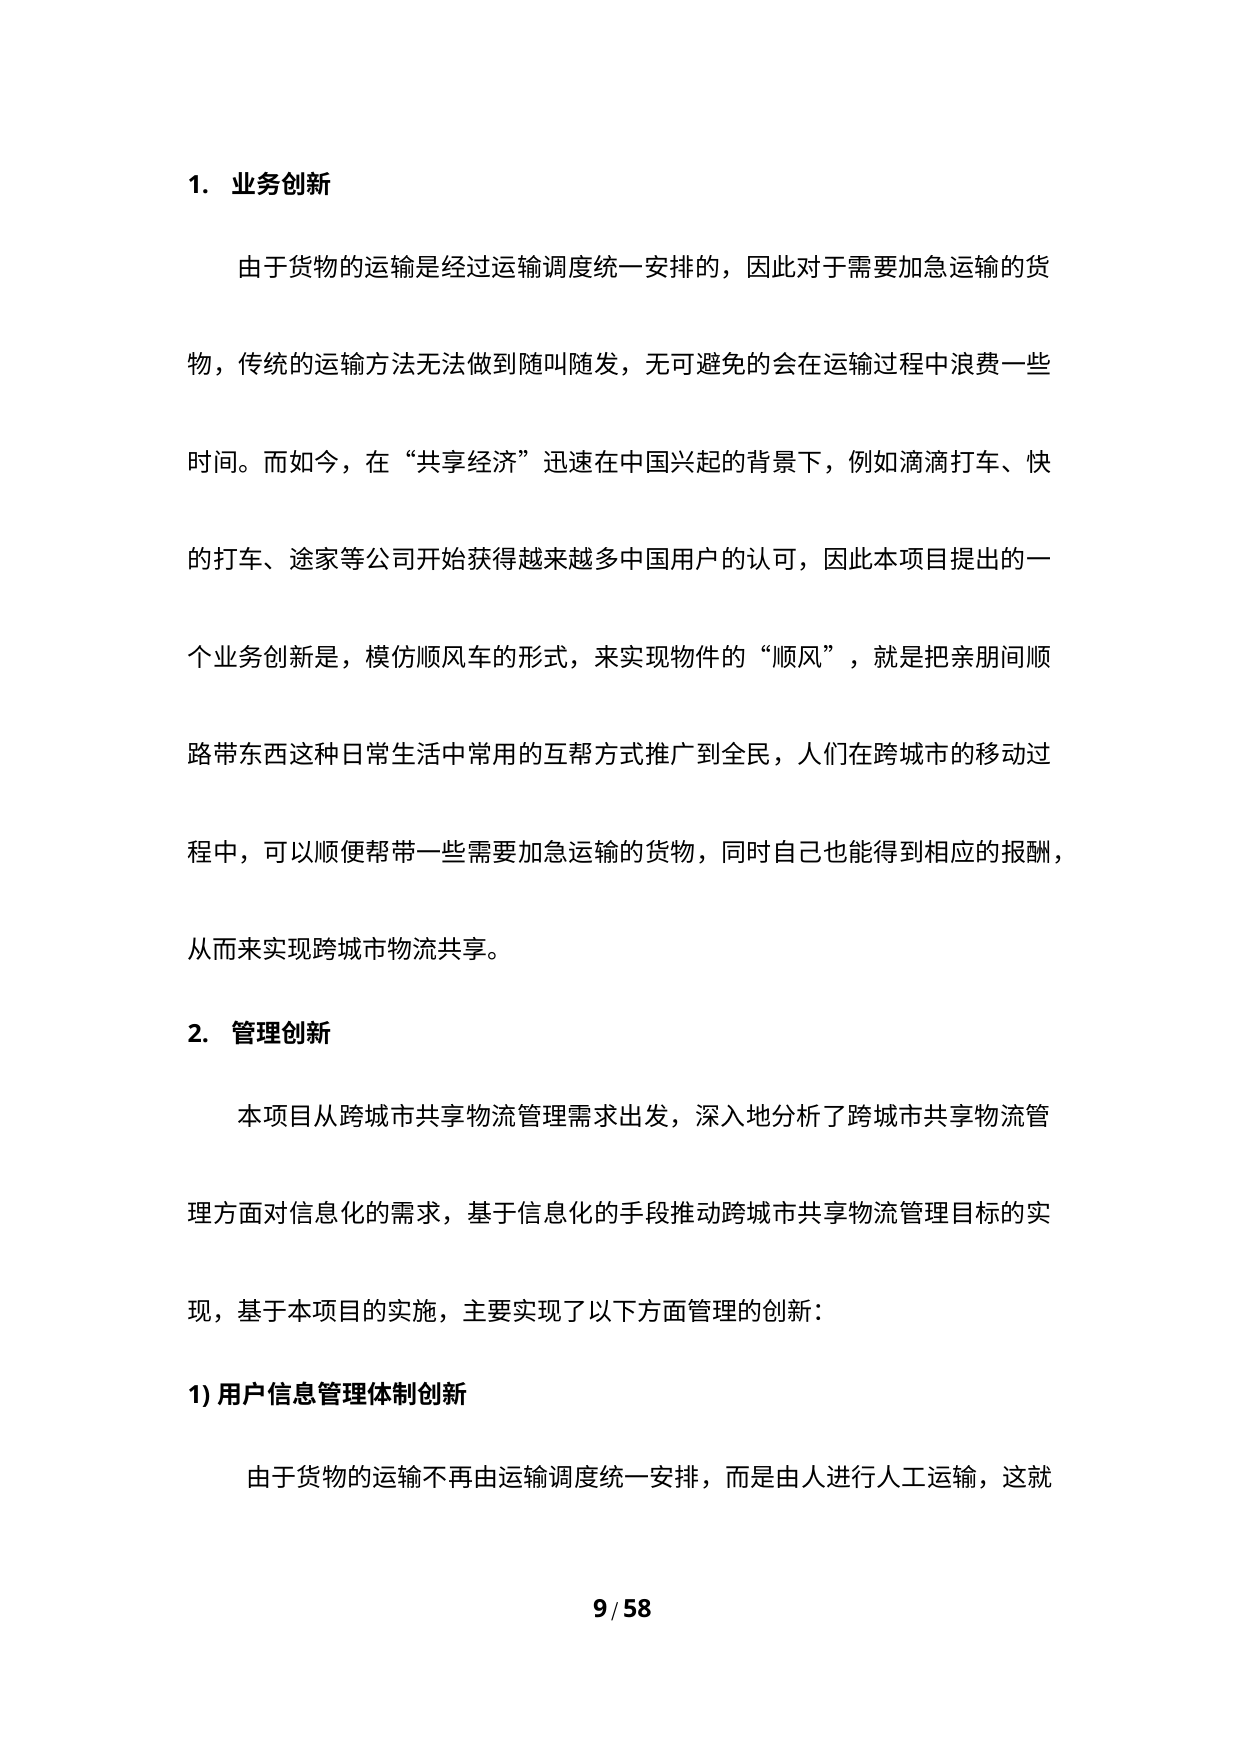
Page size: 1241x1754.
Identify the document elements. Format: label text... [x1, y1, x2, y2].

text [187, 1443, 1053, 1508]
text 1) 用户信息管理体制创新 [187, 1360, 1053, 1425]
list 管理创新 [187, 999, 1053, 1064]
text 本项目从跨城市共享物流管理需求出发，深入地分析了跨城市共享物流管理方面对信息化的需求，基于信息化的手段推动跨城市共享物流管理目标的实现，基于本项目的实施，主要实现了以下方面管理的创新： [187, 1082, 1053, 1342]
text 由于货物的运输是经过运输调度统一安排的，因此对于需要加急运输的货物，传统的运输方法无法做到随叫随发，无可避免的会在运输过程中浪费一些时间。而如今，在“共享经济”迅速在中国兴起的背景下，例如滴滴打车、快的打车、途家等公司开始获得越来越多中国用户的认可，因此本项目提出的一个业务创新是，模仿顺风车的形式，来实现物件的“顺风”，就是把亲朋间顺路带东西这种日常生活中常用的互帮方式推广到全民，人们在跨城市的移动过程中，可以顺便帮带一些需要加急运输的货物，同时自己也能得到相应的报酬，从而来实现跨城市物流共享。 [187, 233, 1053, 981]
list 业务创新 [187, 150, 1053, 215]
